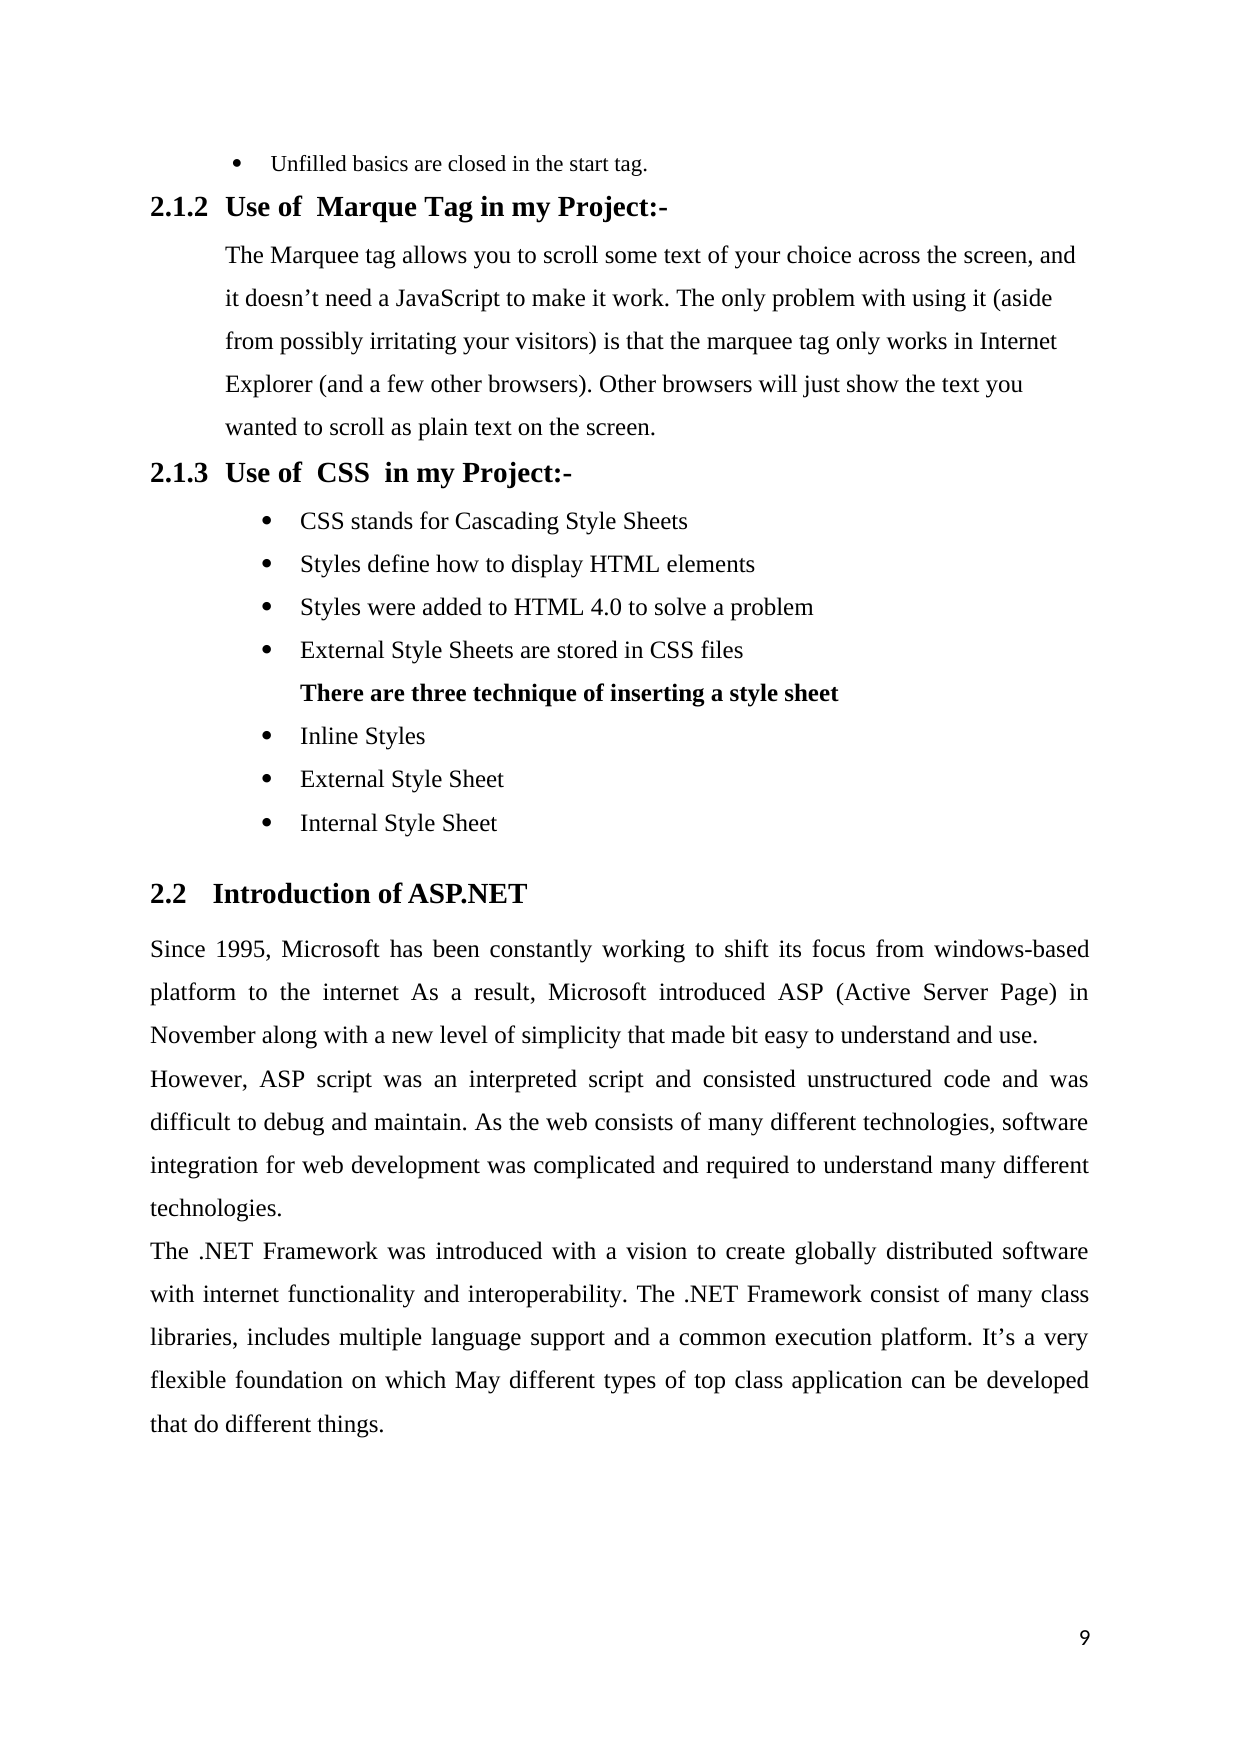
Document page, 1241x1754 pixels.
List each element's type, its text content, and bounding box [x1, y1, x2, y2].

list CSS stands for Cascading Style Sheets [262, 506, 1090, 534]
text However, ASP script was an interpreted script and consisted unstructured code and was difficult to debug and maintain. As the web consists of many different technologies, software integration for web development was complicated and required to understand many different technologies. [150, 1064, 1090, 1222]
list Unfilled basics are closed in the start tag. [233, 150, 1090, 176]
list External Style Sheets are stored in CSS files [262, 635, 1090, 664]
list Internal Style Sheet [262, 808, 1090, 836]
text The .NET Framework was introduced with a vision to create globally distributed software with internet functionality and interoperability. The .NET Framework consist of many class libraries, includes multiple language support and a common execution platform. It’s a very flexible foundation on which May different types of top class application can be developed that do different things. [150, 1236, 1090, 1437]
list Styles define how to display HTML elements [262, 549, 1090, 578]
text Since 1995, Microsoft has been constantly working to shift its focus from windows-based platform to the internet As a result, Microsoft introduced ASP (Active Server Page) in November along with a new level of simplicity that made bit easy to understand and use. [150, 934, 1090, 1049]
text There are three technique of inserting a style sheet [225, 678, 1090, 707]
list Styles were added to HTML 4.0 to solve a problem [262, 592, 1090, 621]
list Inline Styles [262, 721, 1090, 750]
list The Marquee tag allows you to scroll some text of your choice across the screen, and it doesn’t need a JavaScript to make it work. The only problem with using it (aside from possibly irritating your visitors) is that the marquee tag only works in Internet Explorer (and a few other browsers). Other browsers will just show the text you wanted to scroll as plain text on the screen. [225, 240, 1090, 441]
subtitle Introduction of ASP.NET [150, 876, 1090, 909]
list Use of CSS in my Project:- [150, 455, 1090, 489]
list Use of Marque Tag in my Project:- [150, 189, 1090, 223]
list External Style Sheet [262, 764, 1090, 793]
